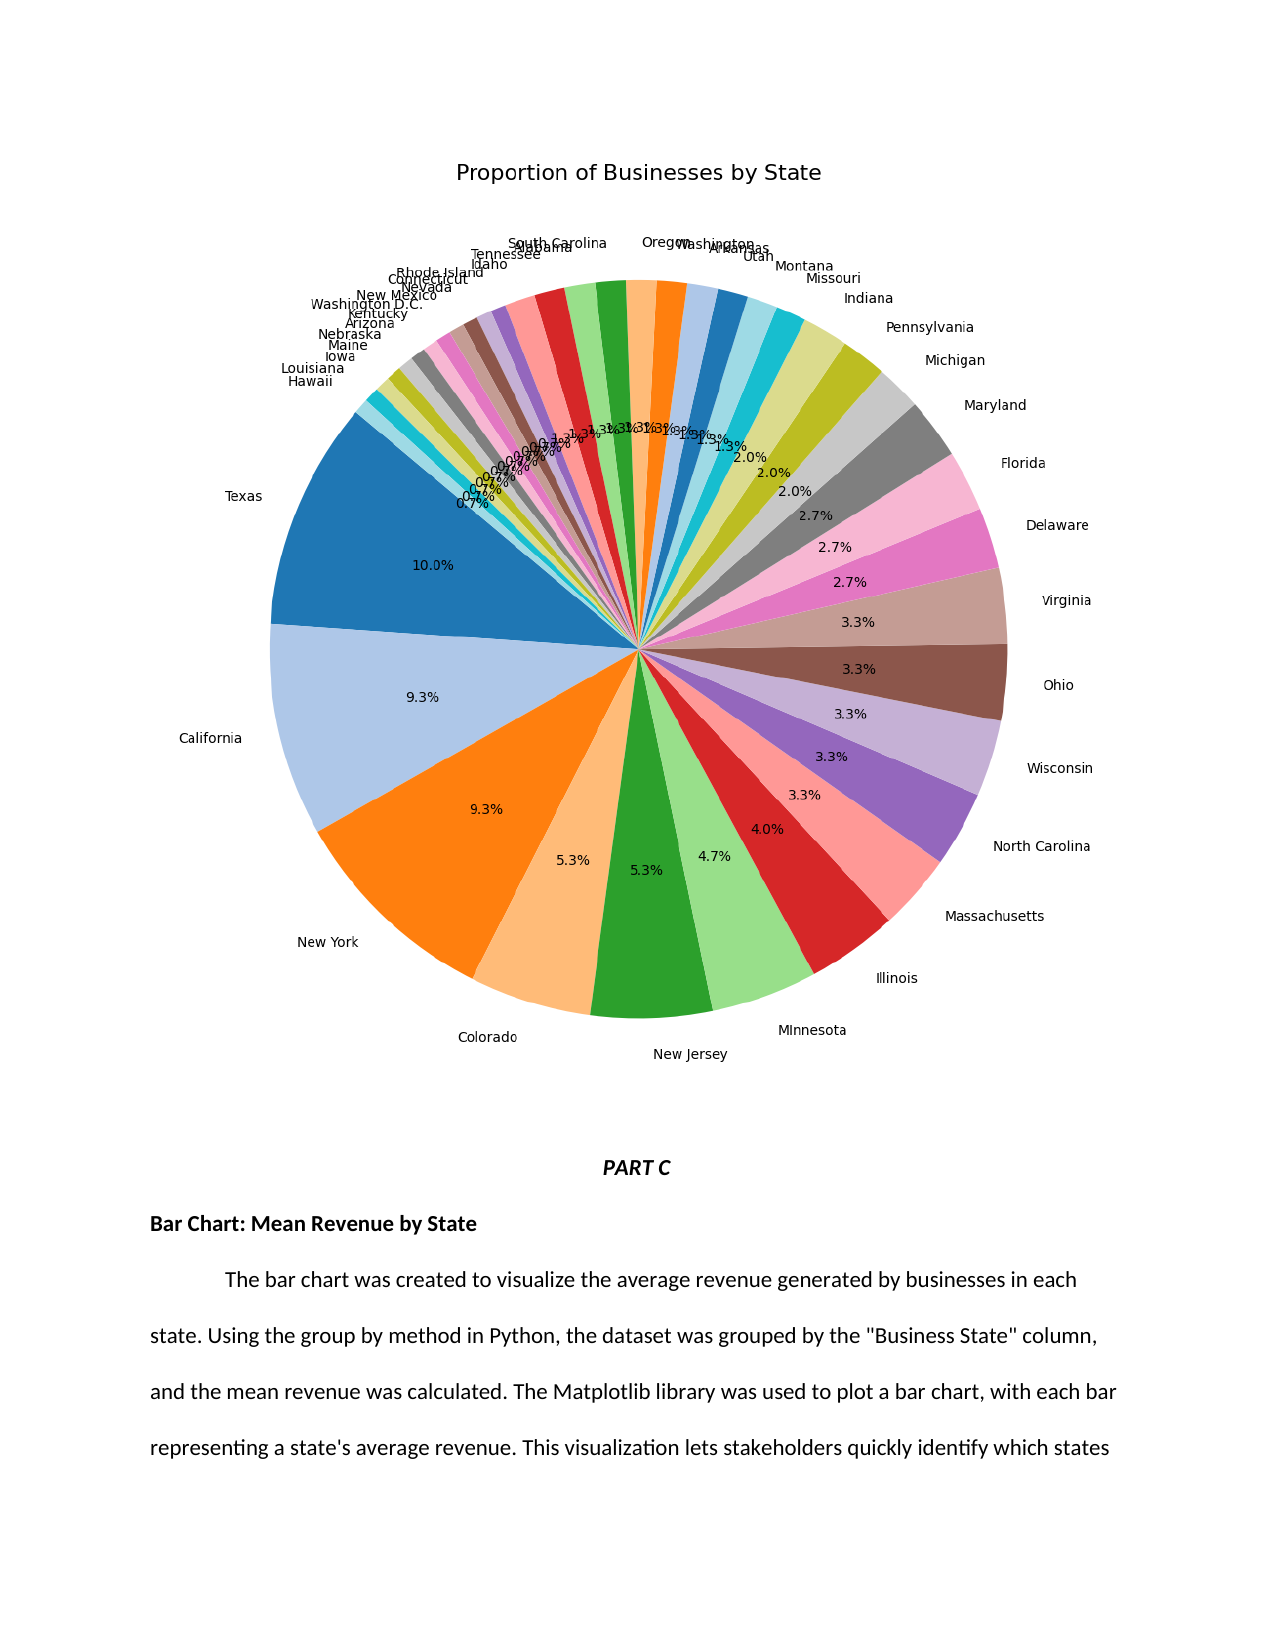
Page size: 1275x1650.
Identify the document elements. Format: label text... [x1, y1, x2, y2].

text PART C [150, 1153, 1125, 1181]
text Bar Chart: Mean Revenue by State [150, 1209, 1125, 1237]
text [150, 1265, 1125, 1461]
picture [150, 150, 1125, 1125]
